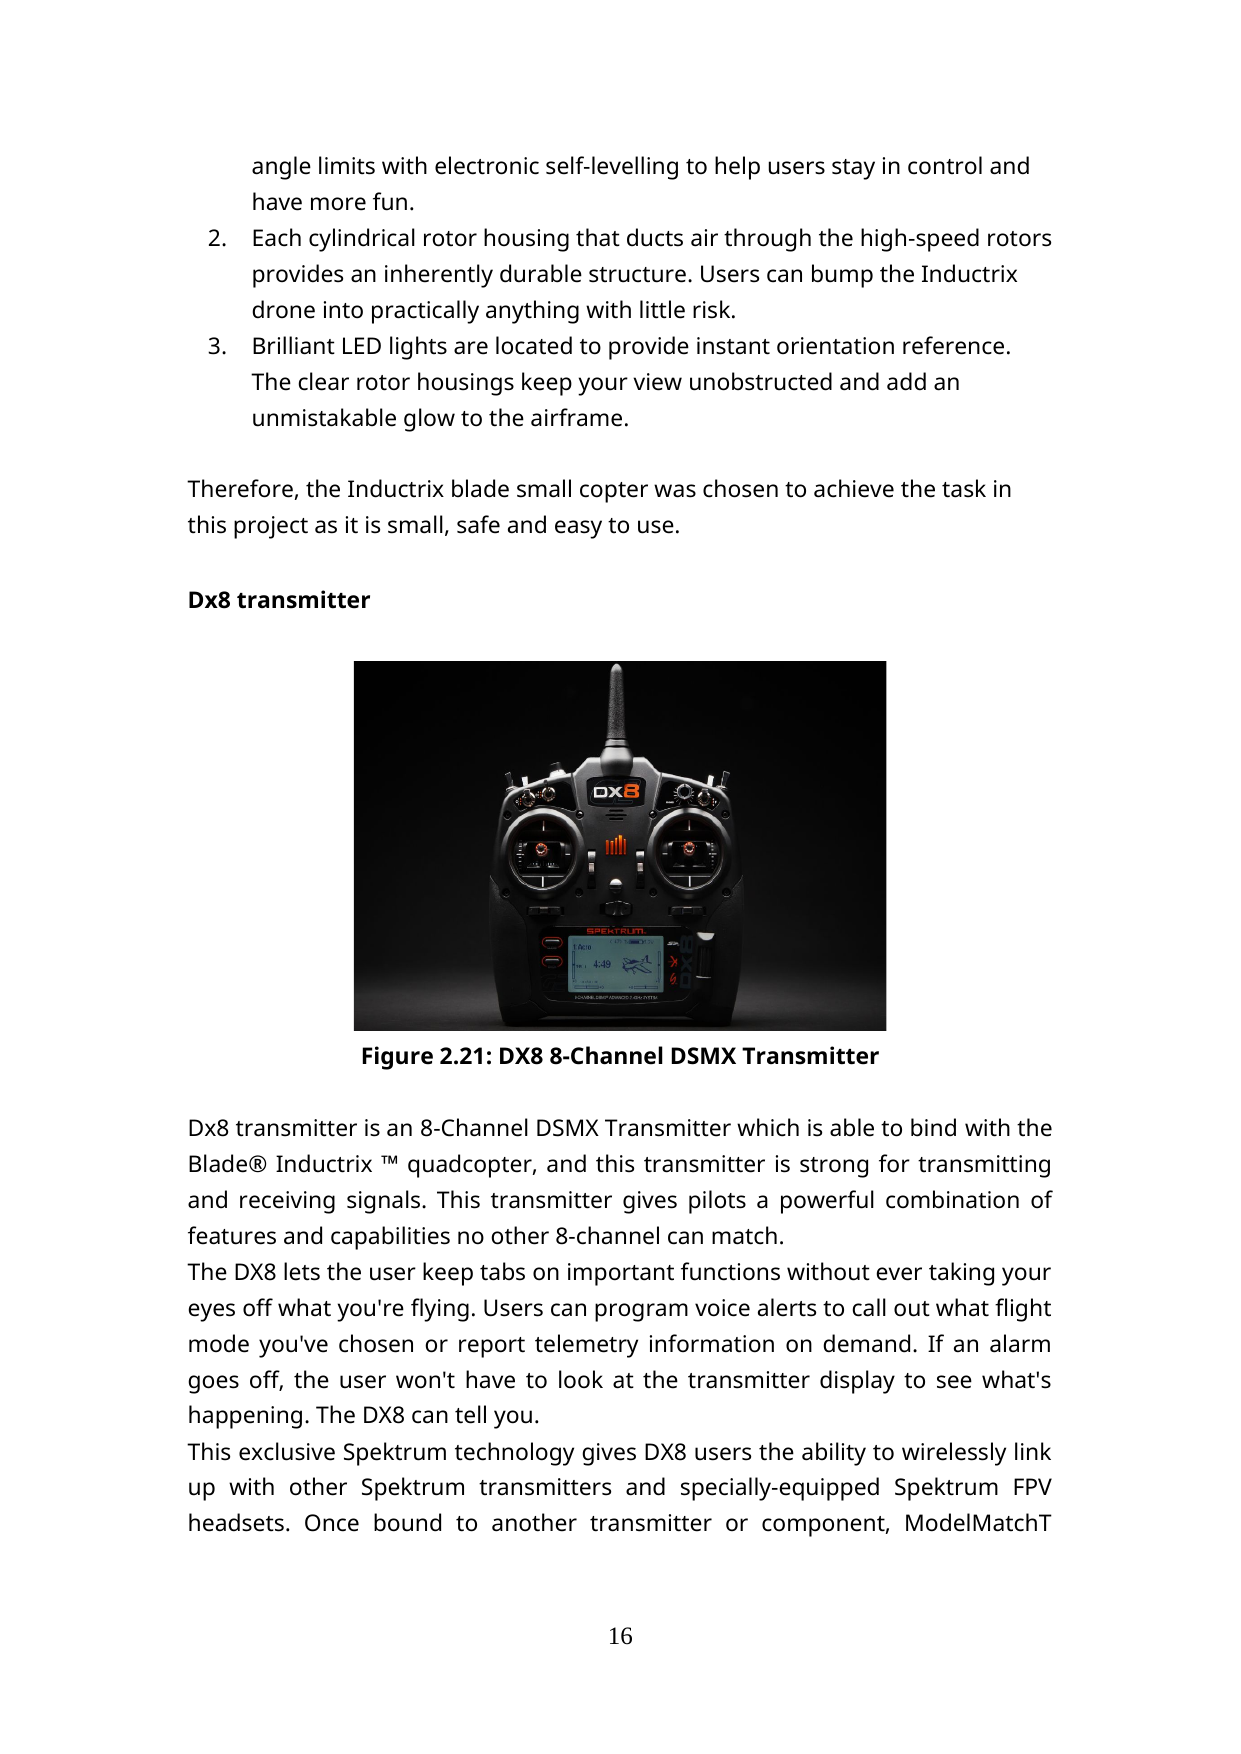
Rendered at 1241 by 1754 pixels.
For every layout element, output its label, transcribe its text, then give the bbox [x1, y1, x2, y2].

text The DX8 lets the user keep tabs on important functions without ever taking your eyes off what you're flying. Users can program voice alerts to call out what flight mode you've chosen or report telemetry information on demand. If an alarm goes off, the user won't have to look at the transmitter display to see what's happening. The DX8 can tell you. [187, 1256, 1053, 1431]
text Therefore, the Inductrix blade small copter was chosen to achieve the task in this project as it is small, safe and easy to use. [187, 473, 1053, 541]
text Dx8 transmitter [187, 584, 1053, 616]
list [208, 150, 1053, 217]
list Each cylindrical rotor housing that ducts air through the high-speed rotors provides an inherently durable structure. Users can bump the Inductrix drone into practically anything with little risk. [208, 222, 1053, 325]
picture [353, 661, 887, 1031]
text Dx8 transmitter is an 8-Channel DSMX Transmitter which is able to bind with the Blade® Inductrix ™ quadcopter, and this transmitter is strong for transmitting and receiving signals. This transmitter gives pilots a powerful combination of features and capabilities no other 8-channel can match. [187, 1112, 1053, 1251]
list Brilliant LED lights are located to provide instant orientation reference. The clear rotor housings keep your view unobstructed and add an unmistakable glow to the airframe. [208, 330, 1053, 433]
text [187, 1435, 1053, 1538]
